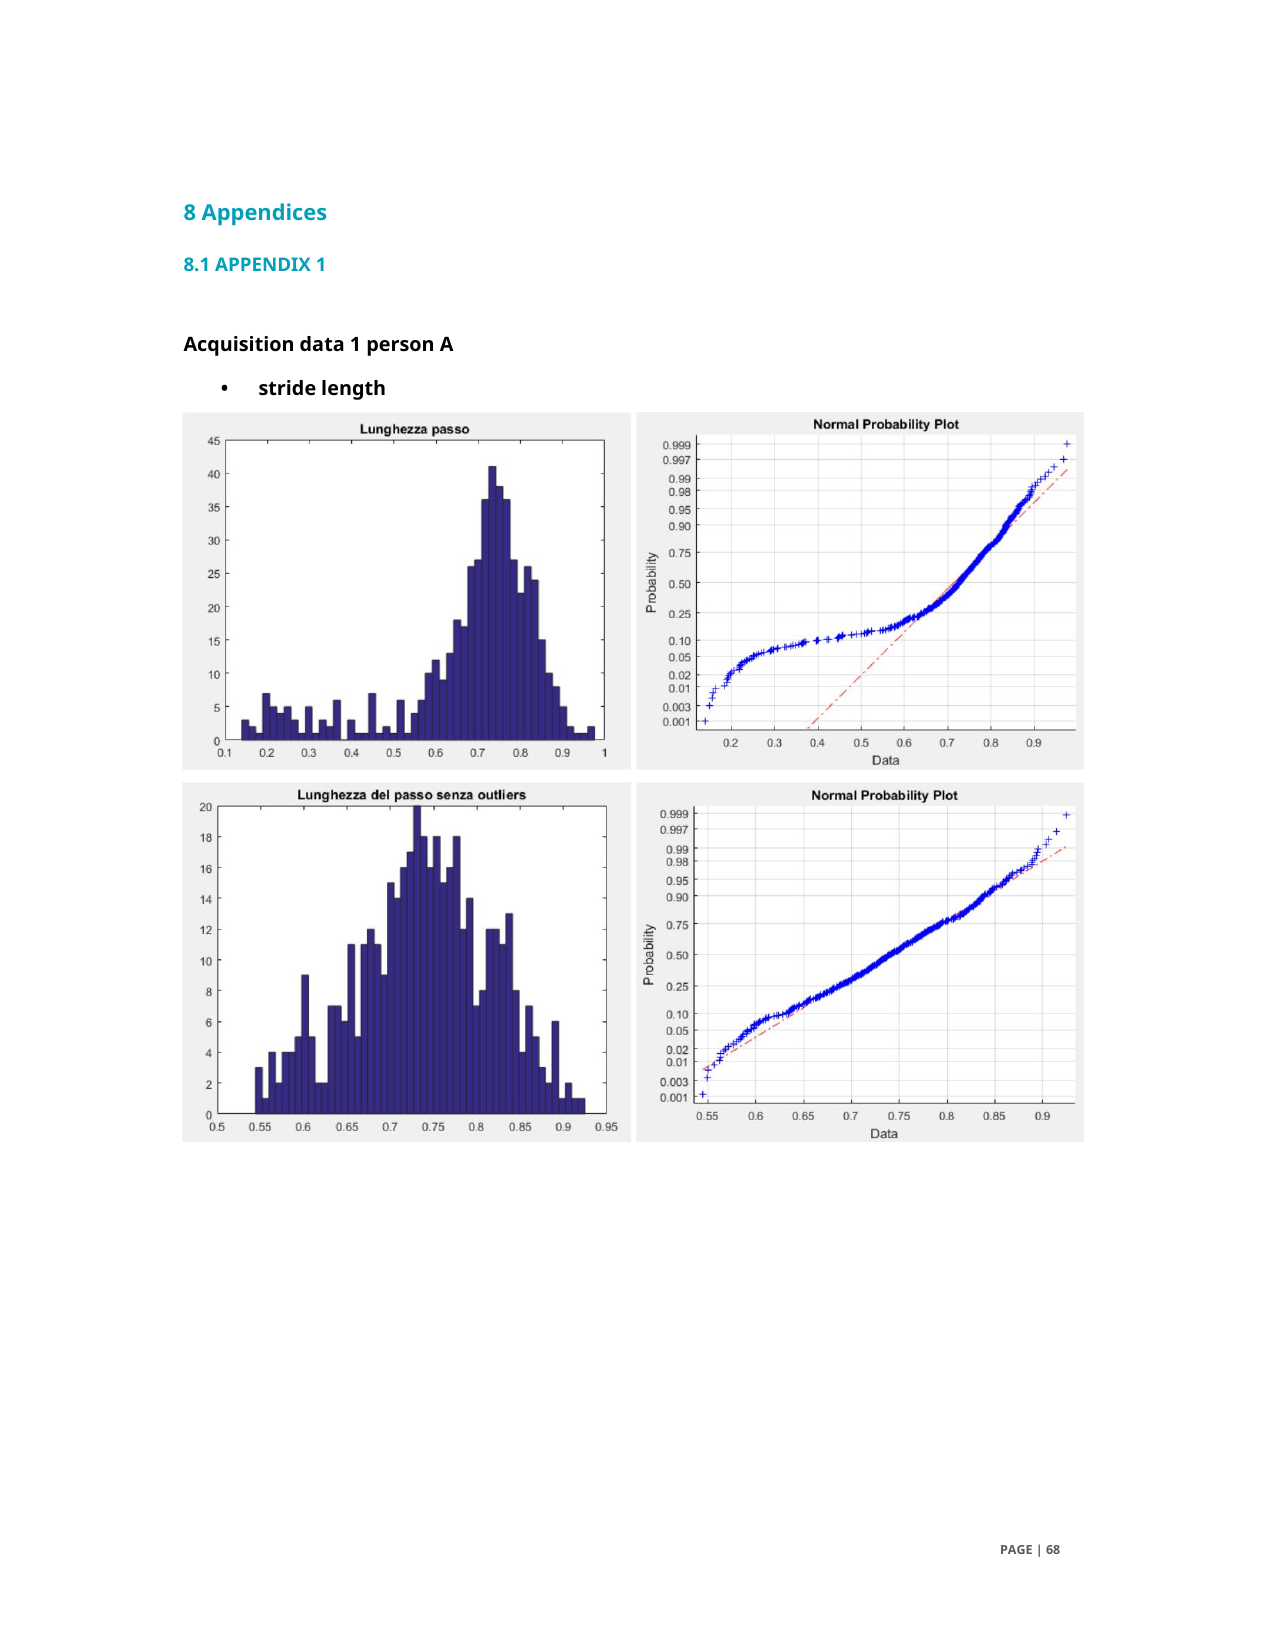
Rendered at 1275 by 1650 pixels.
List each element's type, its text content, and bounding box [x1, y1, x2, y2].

text 8.1 APPENDIX 1 [183, 251, 1125, 276]
list stride length [221, 374, 1125, 401]
text 8 Appendices [183, 197, 1125, 227]
text PAGE | 68 [1000, 1541, 1125, 1558]
text Acquisition data 1 person A [183, 331, 1125, 357]
picture [182, 412, 1085, 1142]
